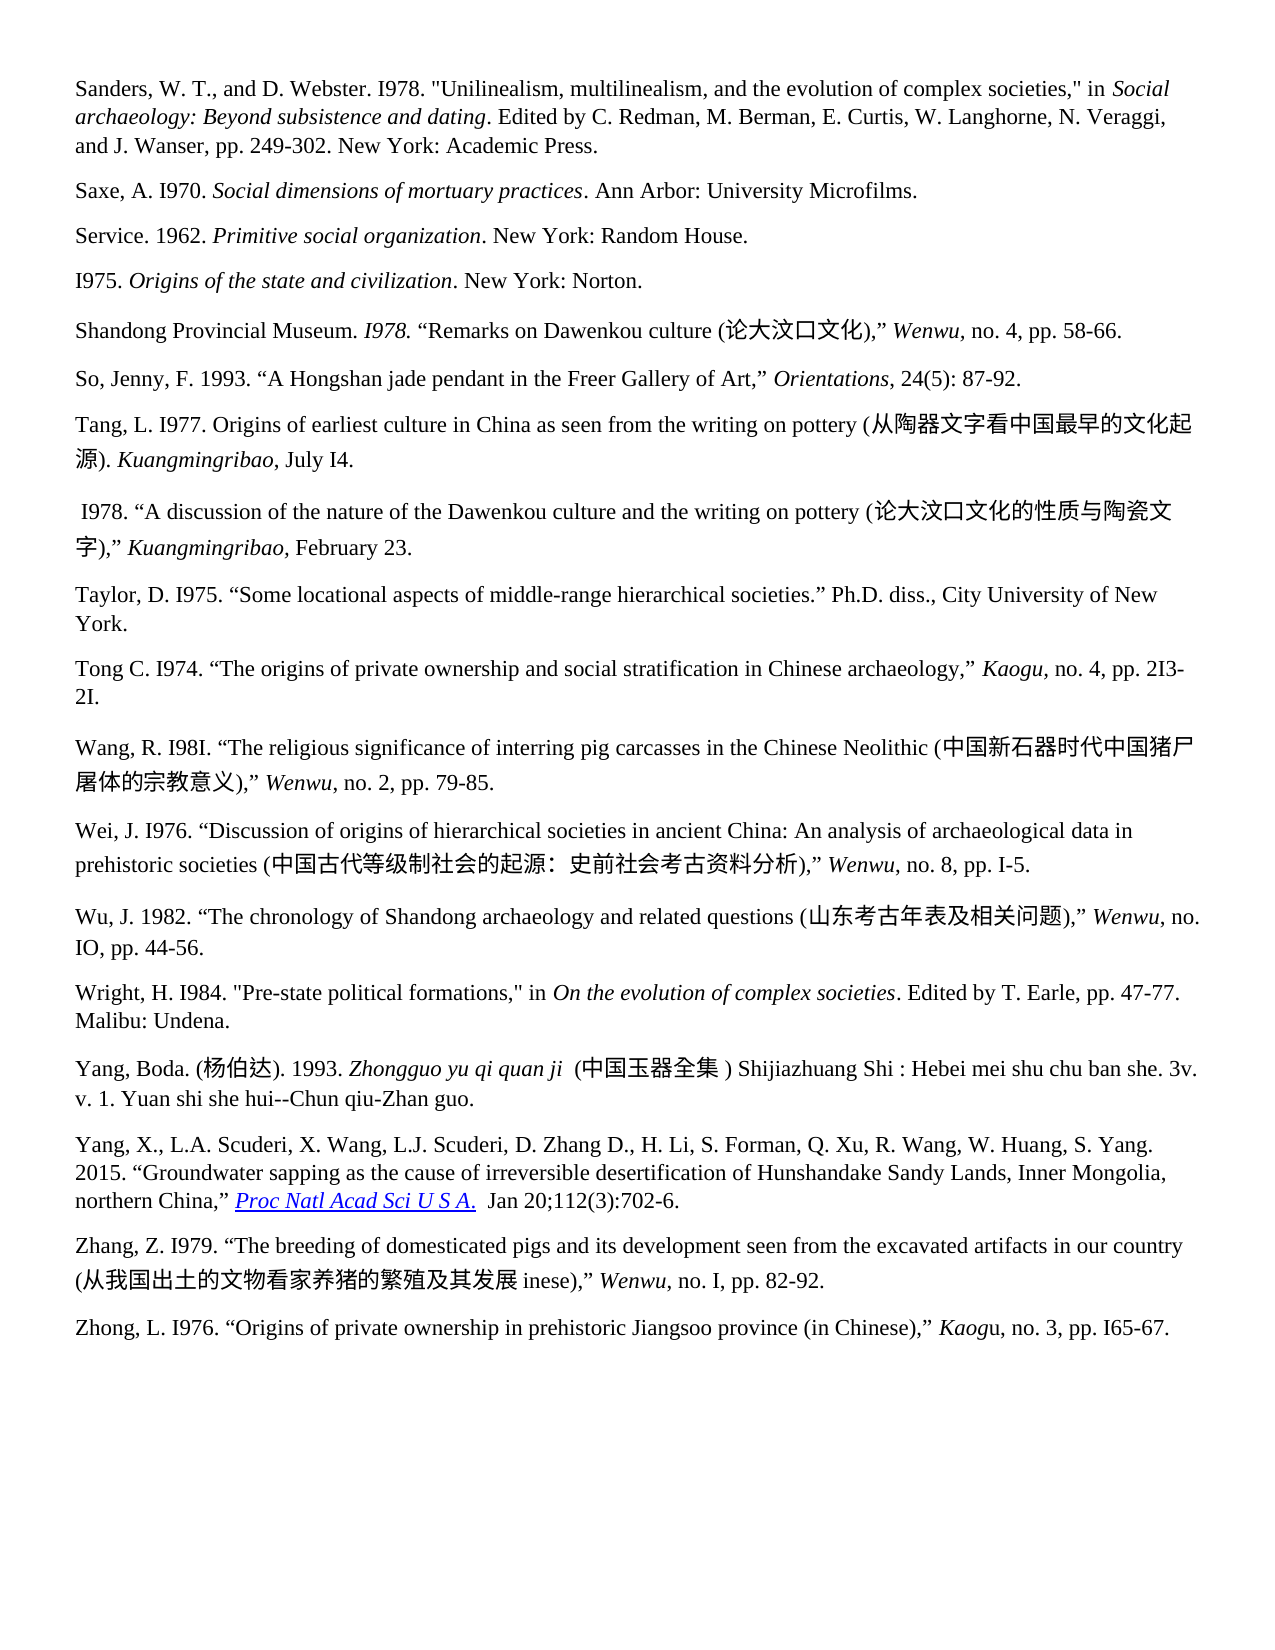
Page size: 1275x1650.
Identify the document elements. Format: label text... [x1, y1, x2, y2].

text I975. Origins of the state and civilization. New York: Norton. [75, 267, 1200, 293]
text Tang, L. I977. Origins of earliest culture in China as seen from the writing on pottery (从陶器文字看中国最早的文化起源). Kuangmingribao, July I4. [75, 410, 1200, 474]
text Taylor, D. I975. “Some locational aspects of middle-range hierarchical societies.” Ph.D. diss., City University of New York. [75, 581, 1200, 636]
text I978. “A discussion of the nature of the Dawenkou culture and the writing on pottery (论大汶口文化的性质与陶瓷文字),” Kuangmingribao, February 23. [75, 493, 1200, 562]
text Saxe, A. I970. Social dimensions of mortuary practices. Ann Arbor: University Microfilms. [75, 177, 1200, 203]
text Yang, X., L.A. Scuderi, X. Wang, L.J. Scuderi, D. Zhang D., H. Li, S. Forman, Q. Xu, R. Wang, W. Huang, S. Yang. 2015. “Groundwater sapping as the cause of irreversible desertification of Hunshandake Sandy Lands, Inner Mongolia, northern China,” Proc Natl Acad Sci U S A. Jan 20;112(3):702-6. [75, 1131, 1200, 1214]
text Tong C. I974. “The origins of private ownership and social stratification in Chinese archaeology,” Kaogu, no. 4, pp. 2I3-2I. [75, 655, 1200, 710]
text Wu, J. 1982. “The chronology of Shandong archaeology and related questions (山东考古年表及相关问题),” Wenwu, no. IO, pp. 44-56. [75, 898, 1200, 960]
text Shandong Provincial Museum. I978. “Remarks on Dawenkou culture (论大汶口文化),” Wenwu, no. 4, pp. 58-66. [75, 312, 1200, 346]
text Wright, H. I984. "Pre-state political formations," in On the evolution of complex societies. Edited by T. Earle, pp. 47-77. Malibu: Undena. [75, 979, 1200, 1033]
text Service. 1962. Primitive social organization. New York: Random House. [75, 222, 1200, 248]
text Wei, J. I976. “Discussion of origins of hierarchical societies in ancient China: An analysis of archaeological data in prehistoric societies (中国古代等级制社会的起源：史前社会考古资料分析),” Wenwu, no. 8, pp. I-5. [75, 817, 1200, 879]
text Sanders, W. T., and D. Webster. I978. "Unilinealism, multilinealism, and the evolution of complex societies," in Social archaeology: Beyond subsistence and dating. Edited by C. Redman, M. Berman, E. Curtis, W. Langhorne, N. Veraggi, and J. Wanser, pp. 249-302. New York: Academic Press. [75, 75, 1200, 158]
text Zhang, Z. I979. “The breeding of domesticated pigs and its development seen from the excavated artifacts in our country (从我国出土的文物看家养猪的繁殖及其发展inese),” Wenwu, no. I, pp. 82-92. [75, 1233, 1200, 1295]
text So, Jenny, F. 1993. “A Hongshan jade pendant in the Freer Gallery of Art,” Orientations, 24(5): 87-92. [75, 365, 1200, 391]
text Yang, Boda. (杨伯达). 1993. Zhongguo yu qi quan ji (中国玉器全集 ) Shijiazhuang Shi : mei shu chu ban she. 3v. v. 1. Yuan shi she hui--Chun qiu-Zhan guo. [75, 1052, 1200, 1112]
text Zhong, L. I976. “Origins of private ownership in prehistoric Jiangsoo province (in Chinese),” Kaogu, no. 3, pp. I65-67. [75, 1314, 1200, 1340]
text Wang, R. I98I. “The religious significance of interring pig carcasses in the Chinese Neolithic (中国新石器时代中国猪尸屠体的宗教意义),” Wenwu, no. 2, pp. 79-85. [75, 728, 1200, 797]
